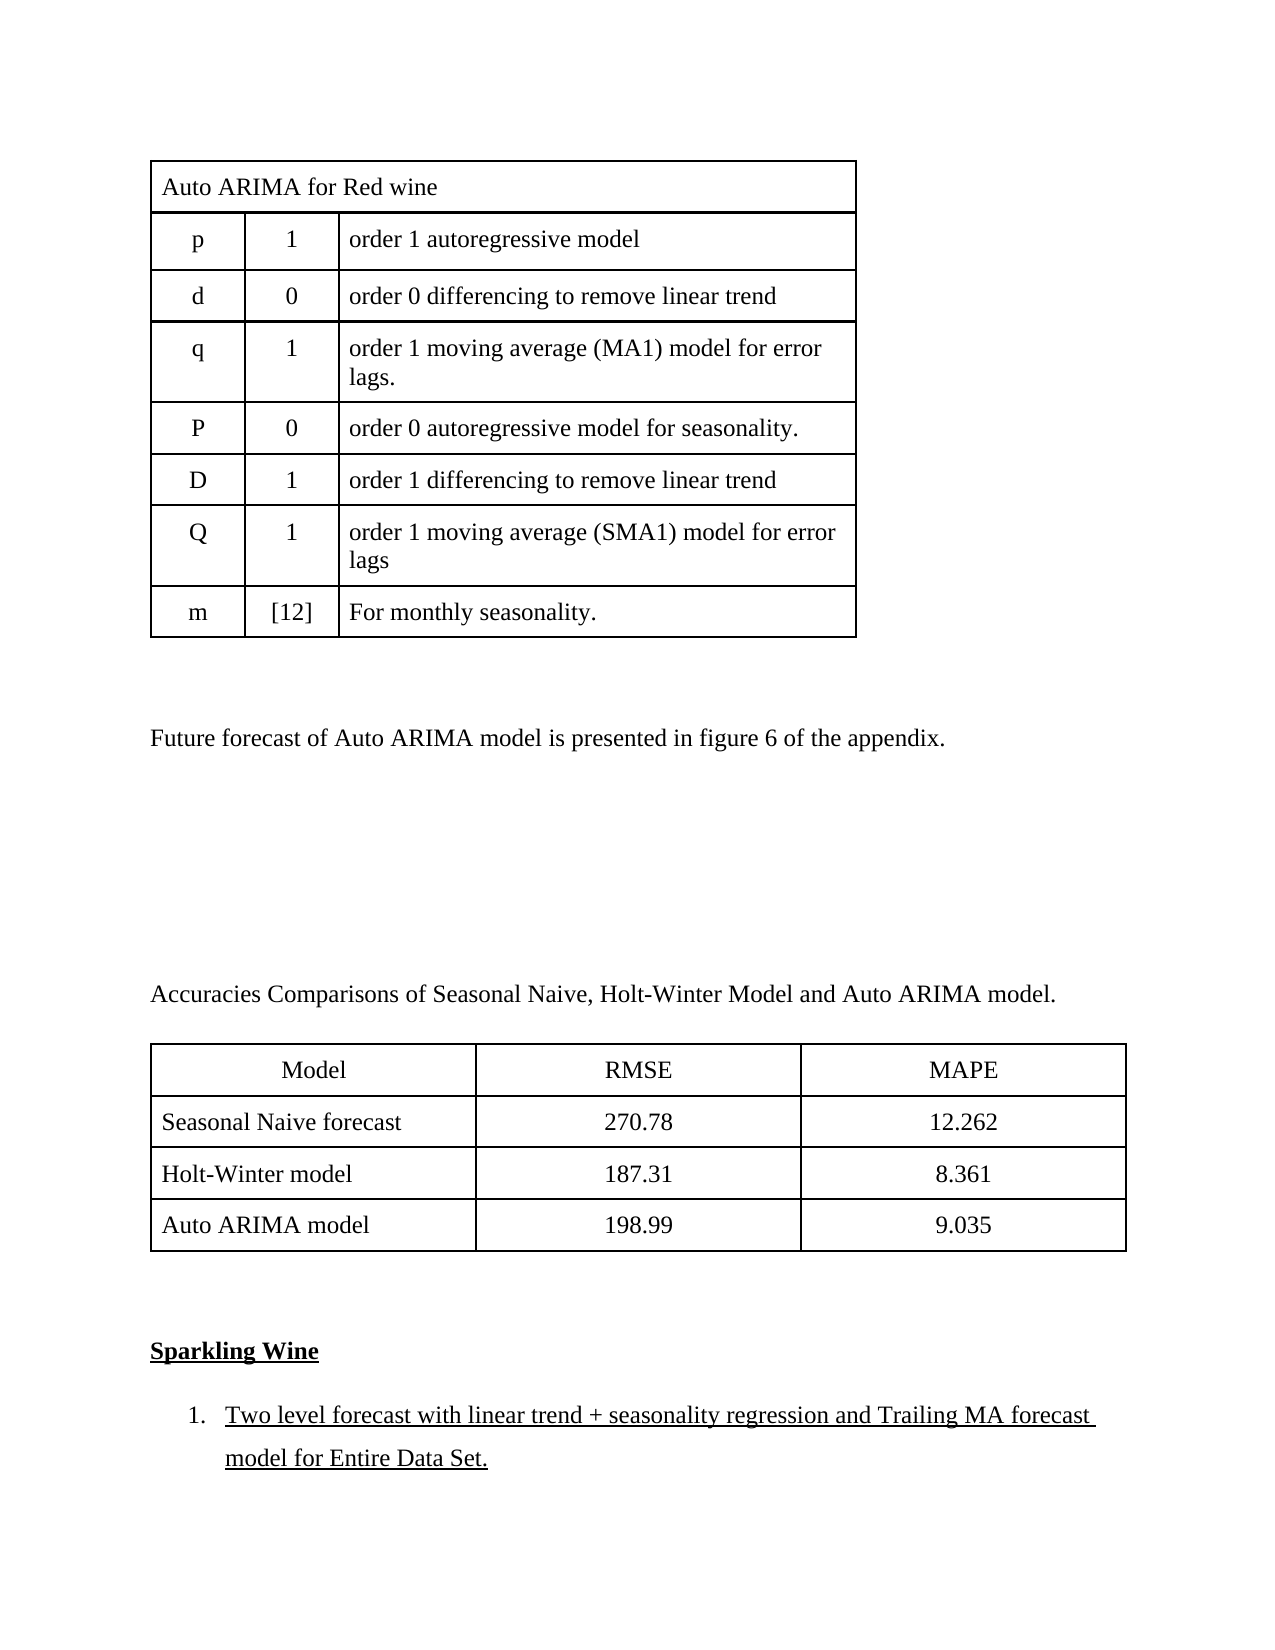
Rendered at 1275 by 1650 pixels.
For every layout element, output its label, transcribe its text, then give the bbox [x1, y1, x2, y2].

table_cell Seasonal Naive forecast [152, 1097, 475, 1146]
table_cell order 1 differencing to remove linear trend [340, 455, 855, 504]
table_header Auto ARIMA for Red wine [152, 162, 855, 211]
table_header MAPE [802, 1045, 1125, 1094]
table_cell order 0 autoregressive model for seasonality. [340, 403, 855, 452]
table_cell Auto ARIMA model [152, 1200, 475, 1249]
text Accuracies Comparisons of Seasonal Naive, Holt-Winter Model and Auto ARIMA model. [150, 979, 1125, 1008]
table_cell Q [152, 506, 244, 584]
list Two level forecast with linear trend + seasonality regression and Trailing MA forecast model for Entire Data Set. [187, 1400, 1125, 1472]
text Future forecast of Auto ARIMA model is presented in figure 6 of the appendix. [150, 723, 1125, 752]
table_cell order 0 differencing to remove linear trend [340, 271, 855, 320]
table_cell 1 [246, 455, 338, 504]
table_header Model [152, 1045, 475, 1094]
table_cell order 1 autoregressive model [340, 214, 855, 269]
table_cell 187.31 [477, 1148, 800, 1198]
table_cell order 1 moving average (SMA1) model for error lags [340, 506, 855, 584]
table_cell 1 [246, 214, 338, 269]
table_cell D [152, 455, 244, 504]
table_cell [12] [246, 587, 338, 636]
table_cell 9.035 [802, 1200, 1125, 1249]
table_cell 1 [246, 323, 338, 401]
table_cell 1 [246, 506, 338, 584]
table_cell m [152, 587, 244, 636]
table_cell P [152, 403, 244, 452]
table_cell 198.99 [477, 1200, 800, 1249]
table_cell 8.361 [802, 1148, 1125, 1198]
table_cell q [152, 323, 244, 401]
table_cell order 1 moving average (MA1) model for error lags. [340, 323, 855, 401]
table_cell Holt-Winter model [152, 1148, 475, 1198]
table_header RMSE [477, 1045, 800, 1094]
table_cell d [152, 271, 244, 320]
table_cell 270.78 [477, 1097, 800, 1146]
table_cell 0 [246, 403, 338, 452]
table_cell 0 [246, 271, 338, 320]
table_cell For monthly seasonality. [340, 587, 855, 636]
table_cell 12.262 [802, 1097, 1125, 1146]
table_cell p [152, 214, 244, 269]
text Sparkling Wine [150, 1336, 1125, 1365]
